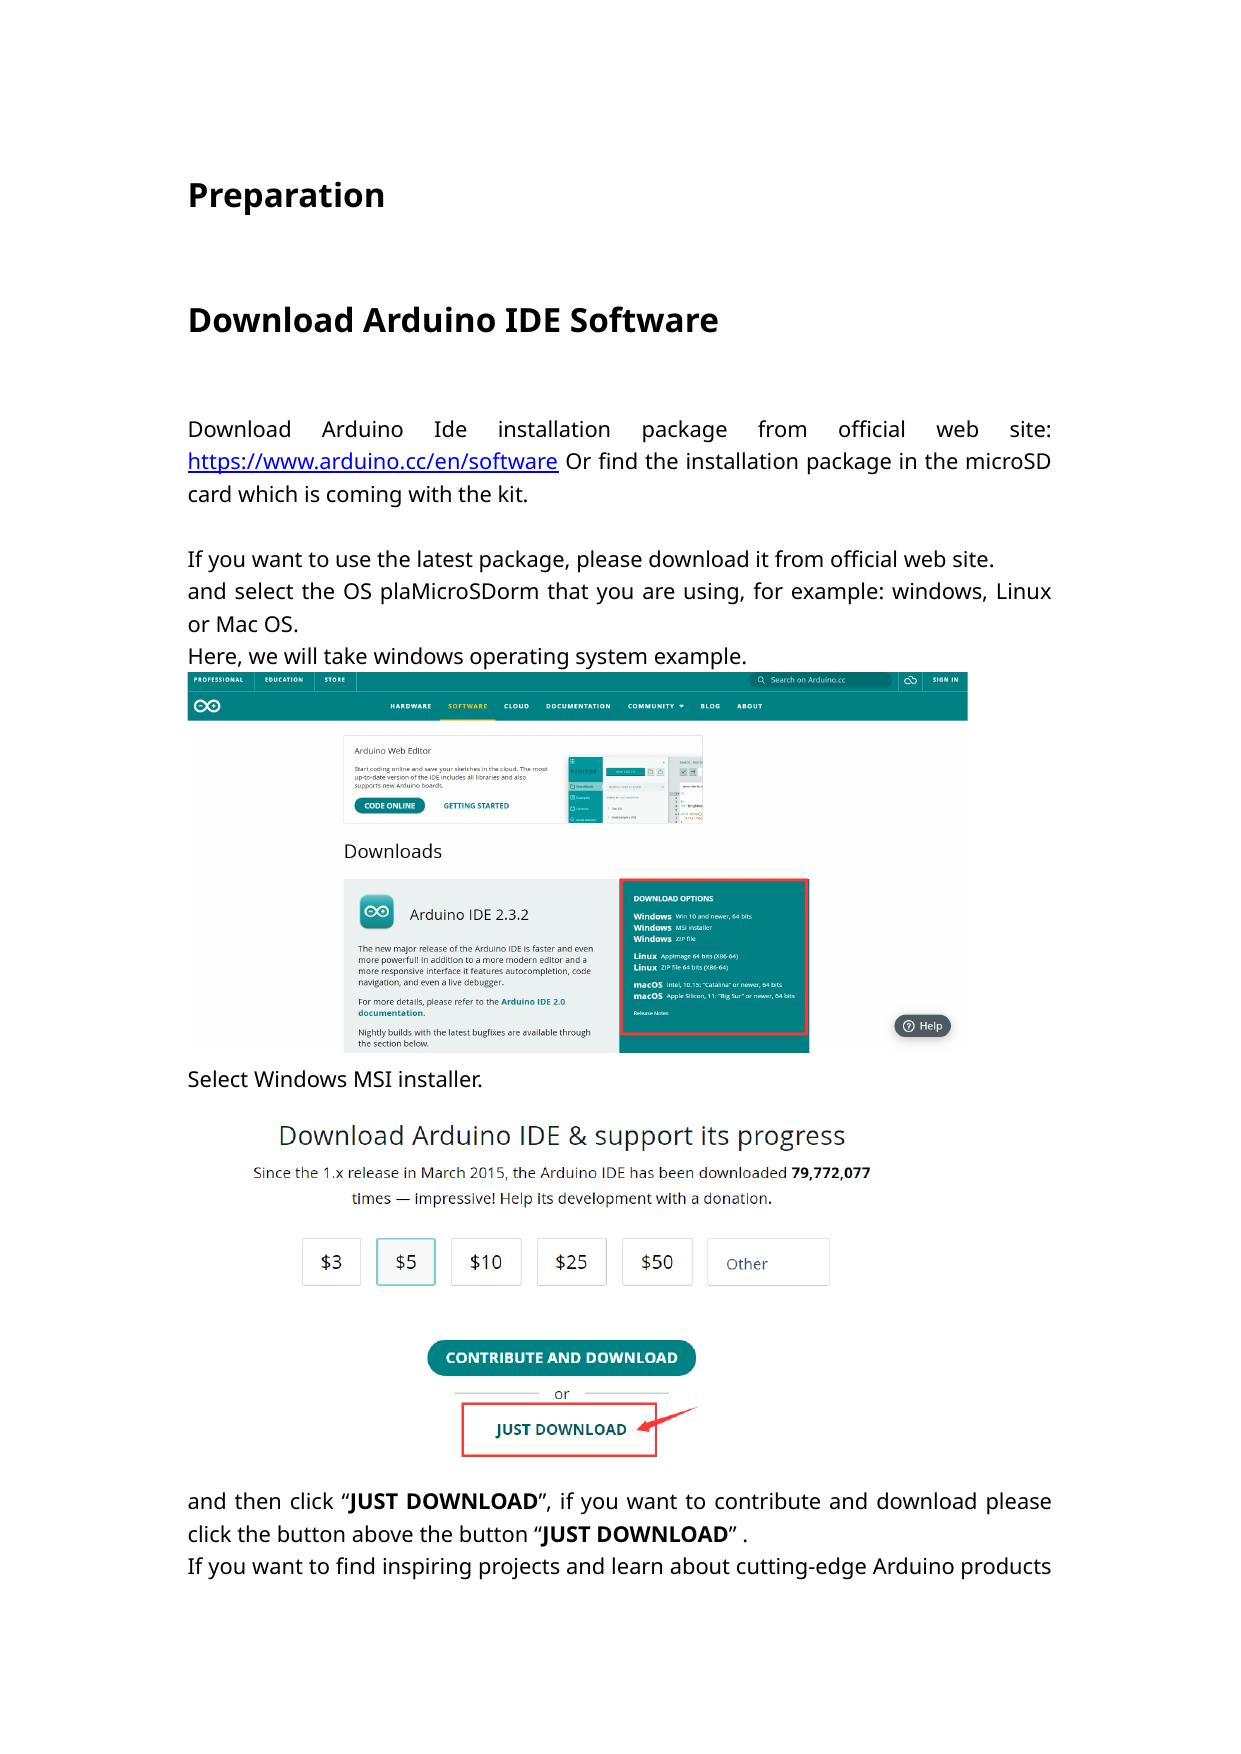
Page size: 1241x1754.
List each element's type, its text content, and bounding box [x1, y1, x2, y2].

subtitle Download Arduino IDE Software [187, 287, 1053, 352]
text If you want to use the latest package, please download it from official web site. [187, 542, 1053, 575]
picture [187, 672, 968, 1053]
text and select the OS plaMicroSDorm that you are using, for example: windows, Linux or Mac OS. [187, 575, 1053, 640]
text Here, we will take windows operating system example. [187, 640, 1053, 672]
text Download Arduino Ide installation package from official web site: https://www.arduino.cc/en/software Or find the installation package in the microSD card which is coming with the kit. [187, 412, 1053, 510]
text and then click “JUST DOWNLOAD”, if you want to contribute and download please click the button above the button “JUST DOWNLOAD” . [187, 1485, 1053, 1550]
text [187, 1550, 1053, 1582]
picture [187, 1095, 933, 1476]
subtitle Preparation [187, 162, 1053, 227]
text Select Windows MSI installer. [187, 1062, 1053, 1095]
